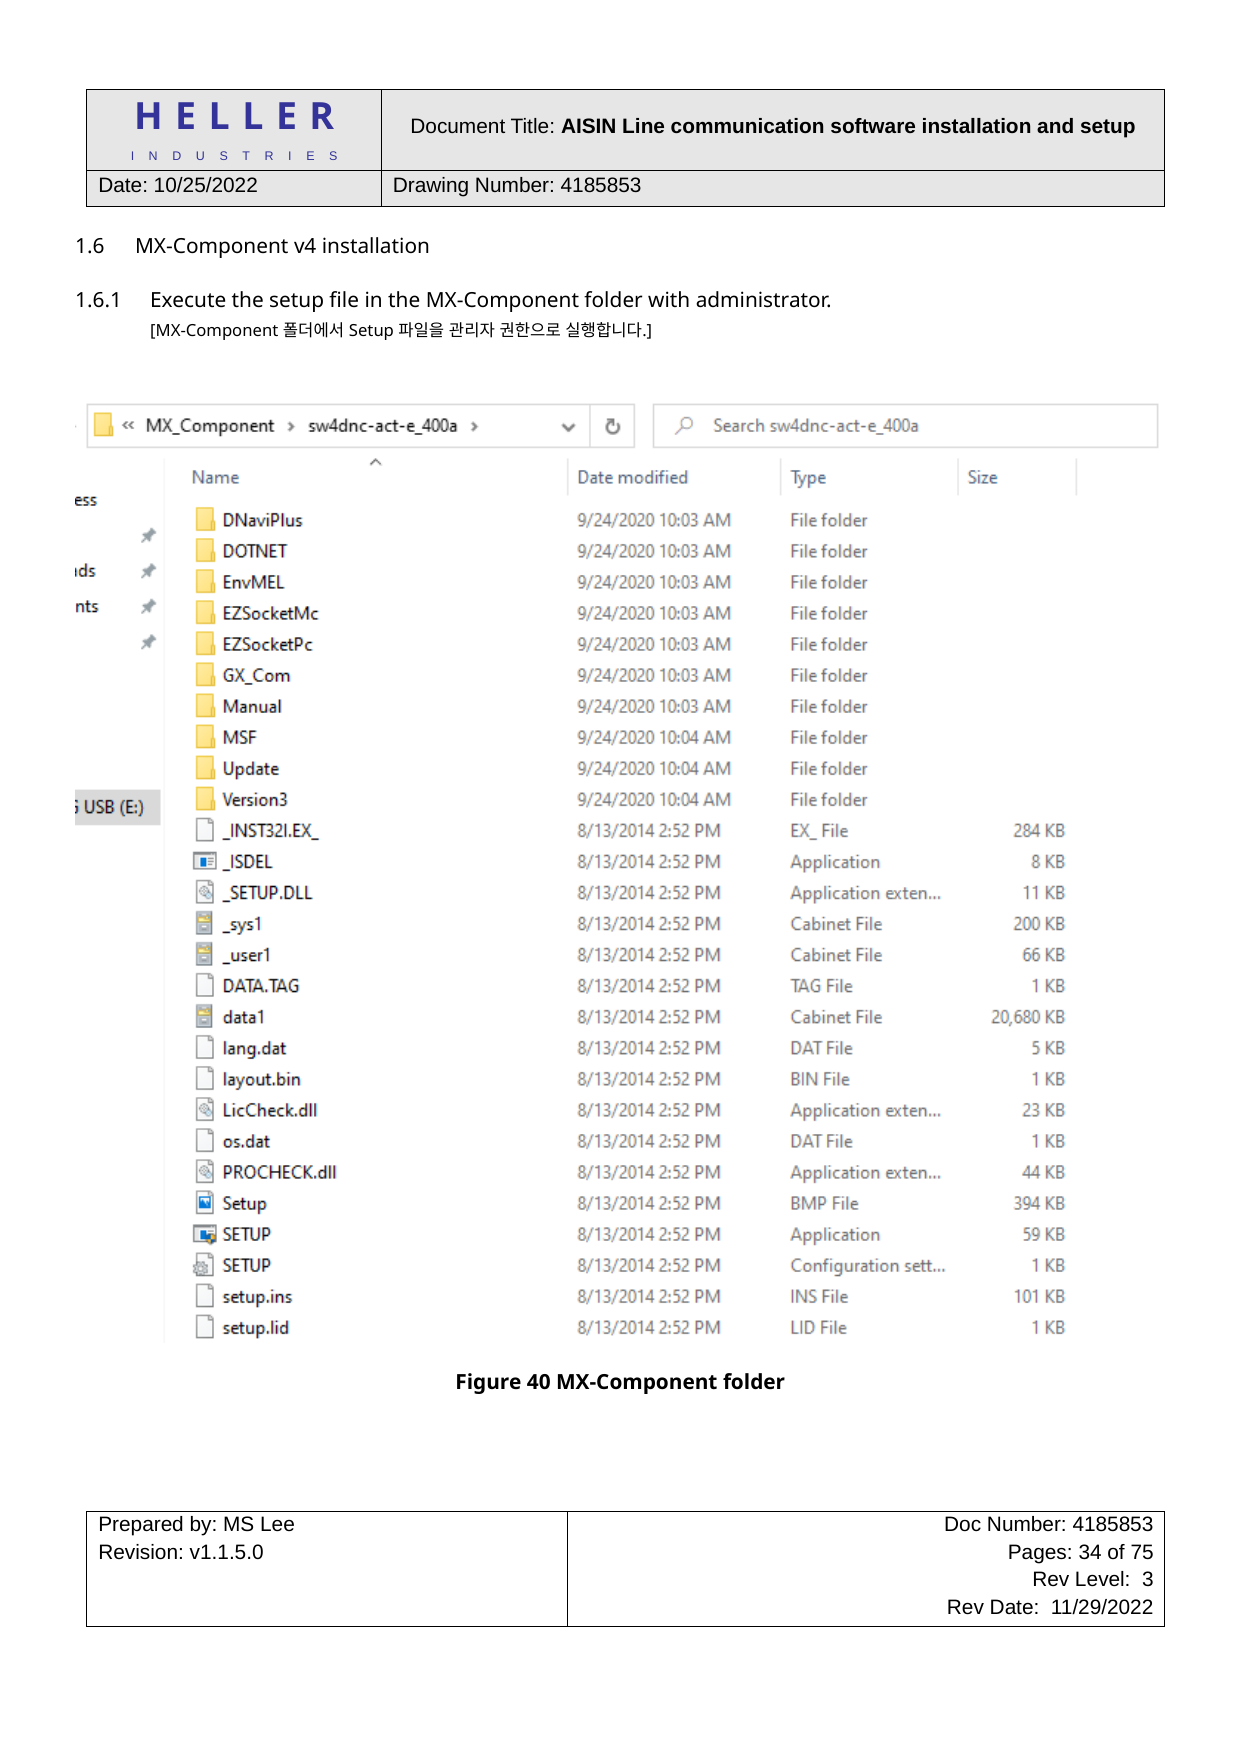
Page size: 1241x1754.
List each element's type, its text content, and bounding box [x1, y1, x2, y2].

subtitle MX-Component v4 installation [75, 231, 1165, 260]
text Figure 40 MX-Component folder [75, 1367, 1165, 1396]
subtitle Execute the setup file in the MX-Component folder with administrator. [75, 285, 1165, 313]
picture [75, 398, 1166, 1343]
text [MX-Component 폴더에서 Setup 파일을 관리자 권한으로 실행합니다.] [75, 317, 1165, 342]
